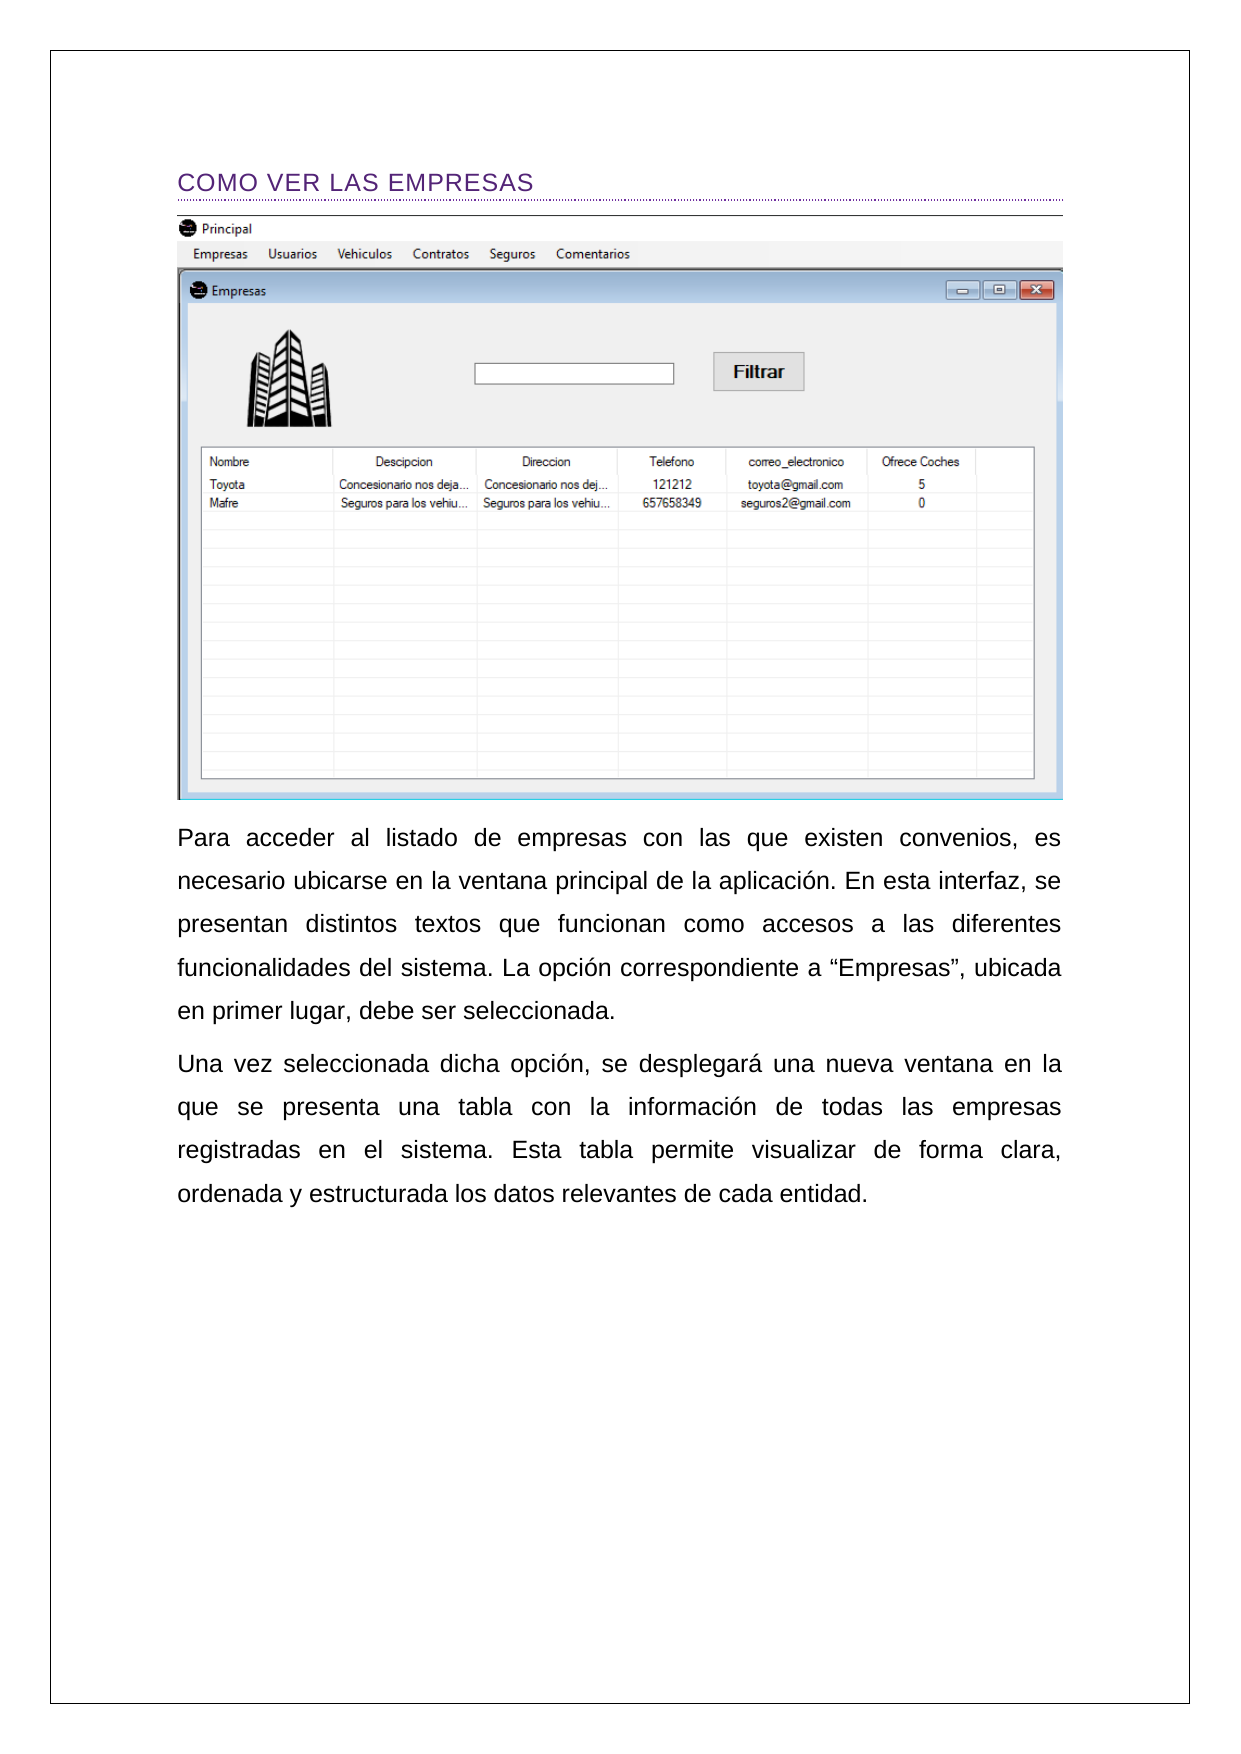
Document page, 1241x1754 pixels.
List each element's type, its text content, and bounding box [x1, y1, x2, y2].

text Para acceder al listado de empresas con las que existen convenios, es necesario ubicarse en la ventana principal de la aplicación. En esta interfaz, se presentan distintos textos que funcionan como accesos a las diferentes funcionalidades del sistema. La opción correspondiente a “Empresas”, ubicada en primer lugar, debe ser seleccionada. [177, 823, 1063, 1024]
text Una vez seleccionada dicha opción, se desplegará una nueva ventana en la que se presenta una tabla con la información de todas las empresas registradas en el sistema. Esta tabla permite visualizar de forma clara, ordenada y estructurada los datos relevantes de cada entidad. [177, 1049, 1063, 1207]
picture [177, 215, 1063, 800]
subtitle Como ver las empresas [177, 168, 1063, 201]
